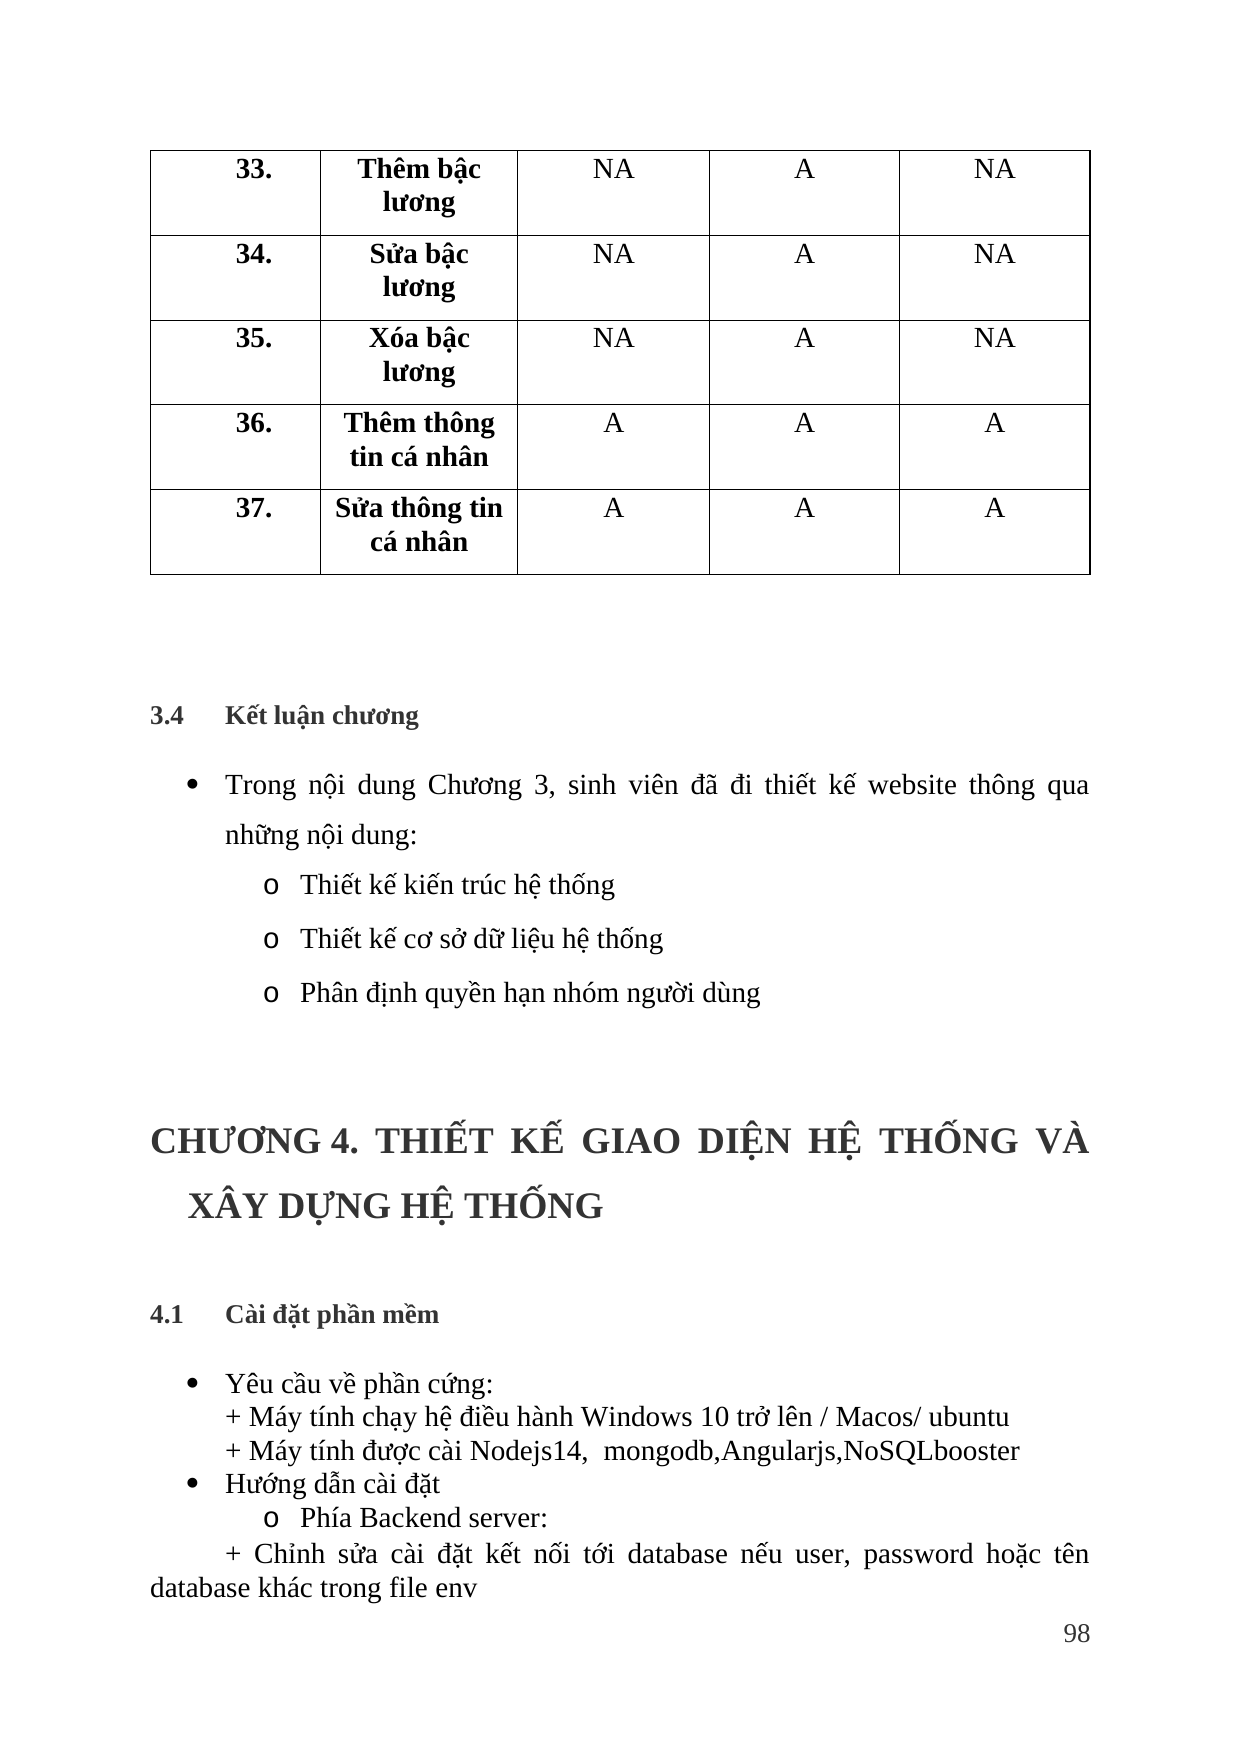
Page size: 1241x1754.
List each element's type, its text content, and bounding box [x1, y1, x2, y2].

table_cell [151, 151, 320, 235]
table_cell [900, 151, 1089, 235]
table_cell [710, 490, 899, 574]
subtitle Kết luận chương [150, 699, 1090, 730]
list Hướng dẫn cài đặt [187, 1466, 1090, 1500]
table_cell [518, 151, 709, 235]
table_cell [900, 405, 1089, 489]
text + Máy tính được cài Nodejs14, mongodb,Angularjs,NoSQLbooster [150, 1433, 1090, 1466]
list Yêu cầu về phần cứng: [187, 1366, 1090, 1399]
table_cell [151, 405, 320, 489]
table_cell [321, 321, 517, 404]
text + Chỉnh sửa cài đặt kết nối tới database nếu user, password hoặc tên database khác trong file env [150, 1536, 1090, 1603]
list Phía Backend server: [262, 1500, 1090, 1536]
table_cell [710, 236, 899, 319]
list Phân định quyền hạn nhóm người dùng [262, 976, 1090, 1012]
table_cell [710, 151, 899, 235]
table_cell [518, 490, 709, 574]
list Thiết kế kiến trúc hệ thống [262, 867, 1090, 903]
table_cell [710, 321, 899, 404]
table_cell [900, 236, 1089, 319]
text + Máy tính chạy hệ điều hành Windows 10 trở lên / Macos/ ubuntu [150, 1399, 1090, 1433]
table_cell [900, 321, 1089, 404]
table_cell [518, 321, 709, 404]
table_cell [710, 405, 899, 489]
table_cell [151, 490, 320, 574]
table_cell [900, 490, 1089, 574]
list Thiết kế cơ sở dữ liệu hệ thống [262, 922, 1090, 958]
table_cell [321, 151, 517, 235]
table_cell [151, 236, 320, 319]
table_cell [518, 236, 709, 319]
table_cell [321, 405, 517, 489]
list Trong nội dung Chương 3, sinh viên đã đi thiết kế website thông qua những nội dung: [187, 767, 1090, 851]
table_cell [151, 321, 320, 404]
subtitle Cài đặt phần mềm [150, 1298, 1090, 1329]
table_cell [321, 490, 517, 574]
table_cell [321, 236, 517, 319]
subtitle THIẾT KẾ GIAO DIỆN HỆ THỐNG VÀ XÂY DỰNG HỆ THỐNG [150, 1119, 1090, 1227]
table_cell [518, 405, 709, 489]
